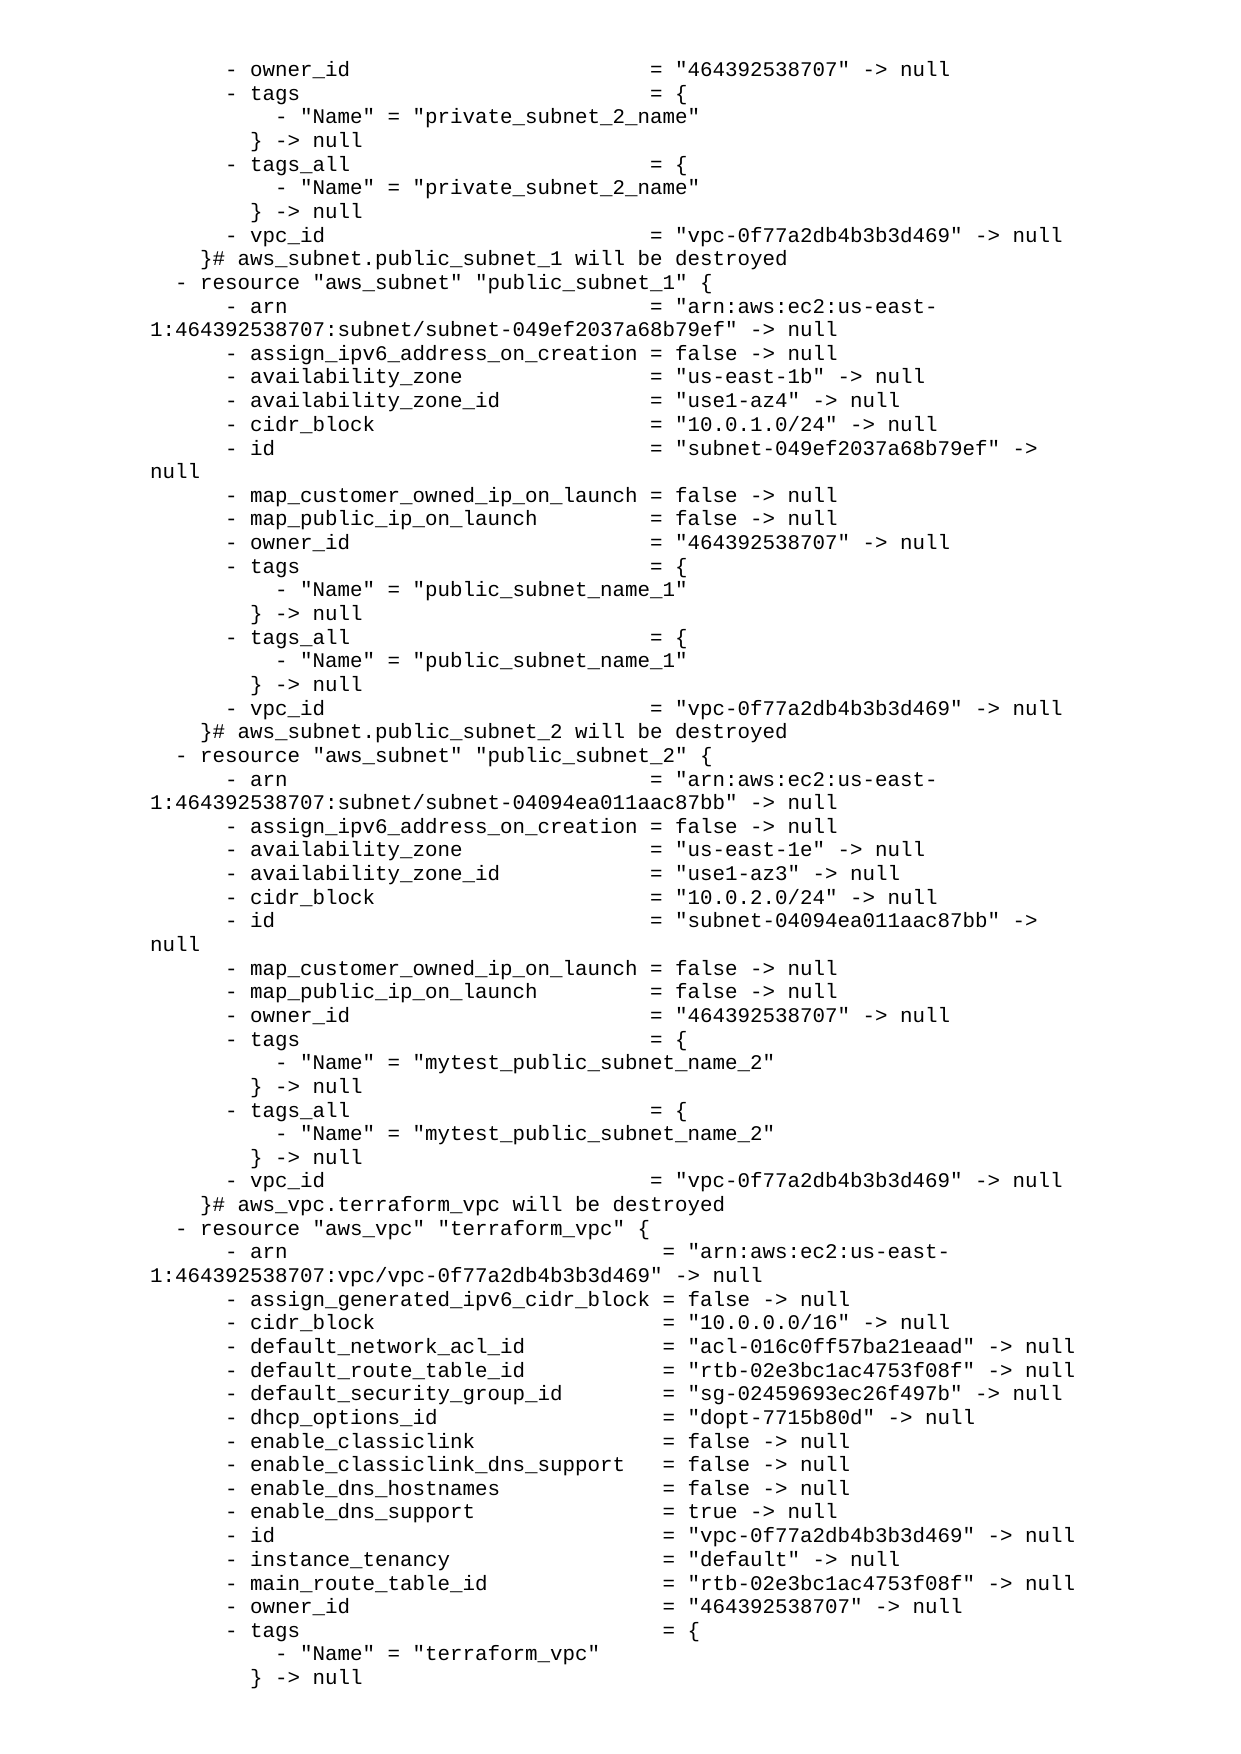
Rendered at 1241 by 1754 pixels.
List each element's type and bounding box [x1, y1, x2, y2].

text [150, 59, 1090, 1691]
